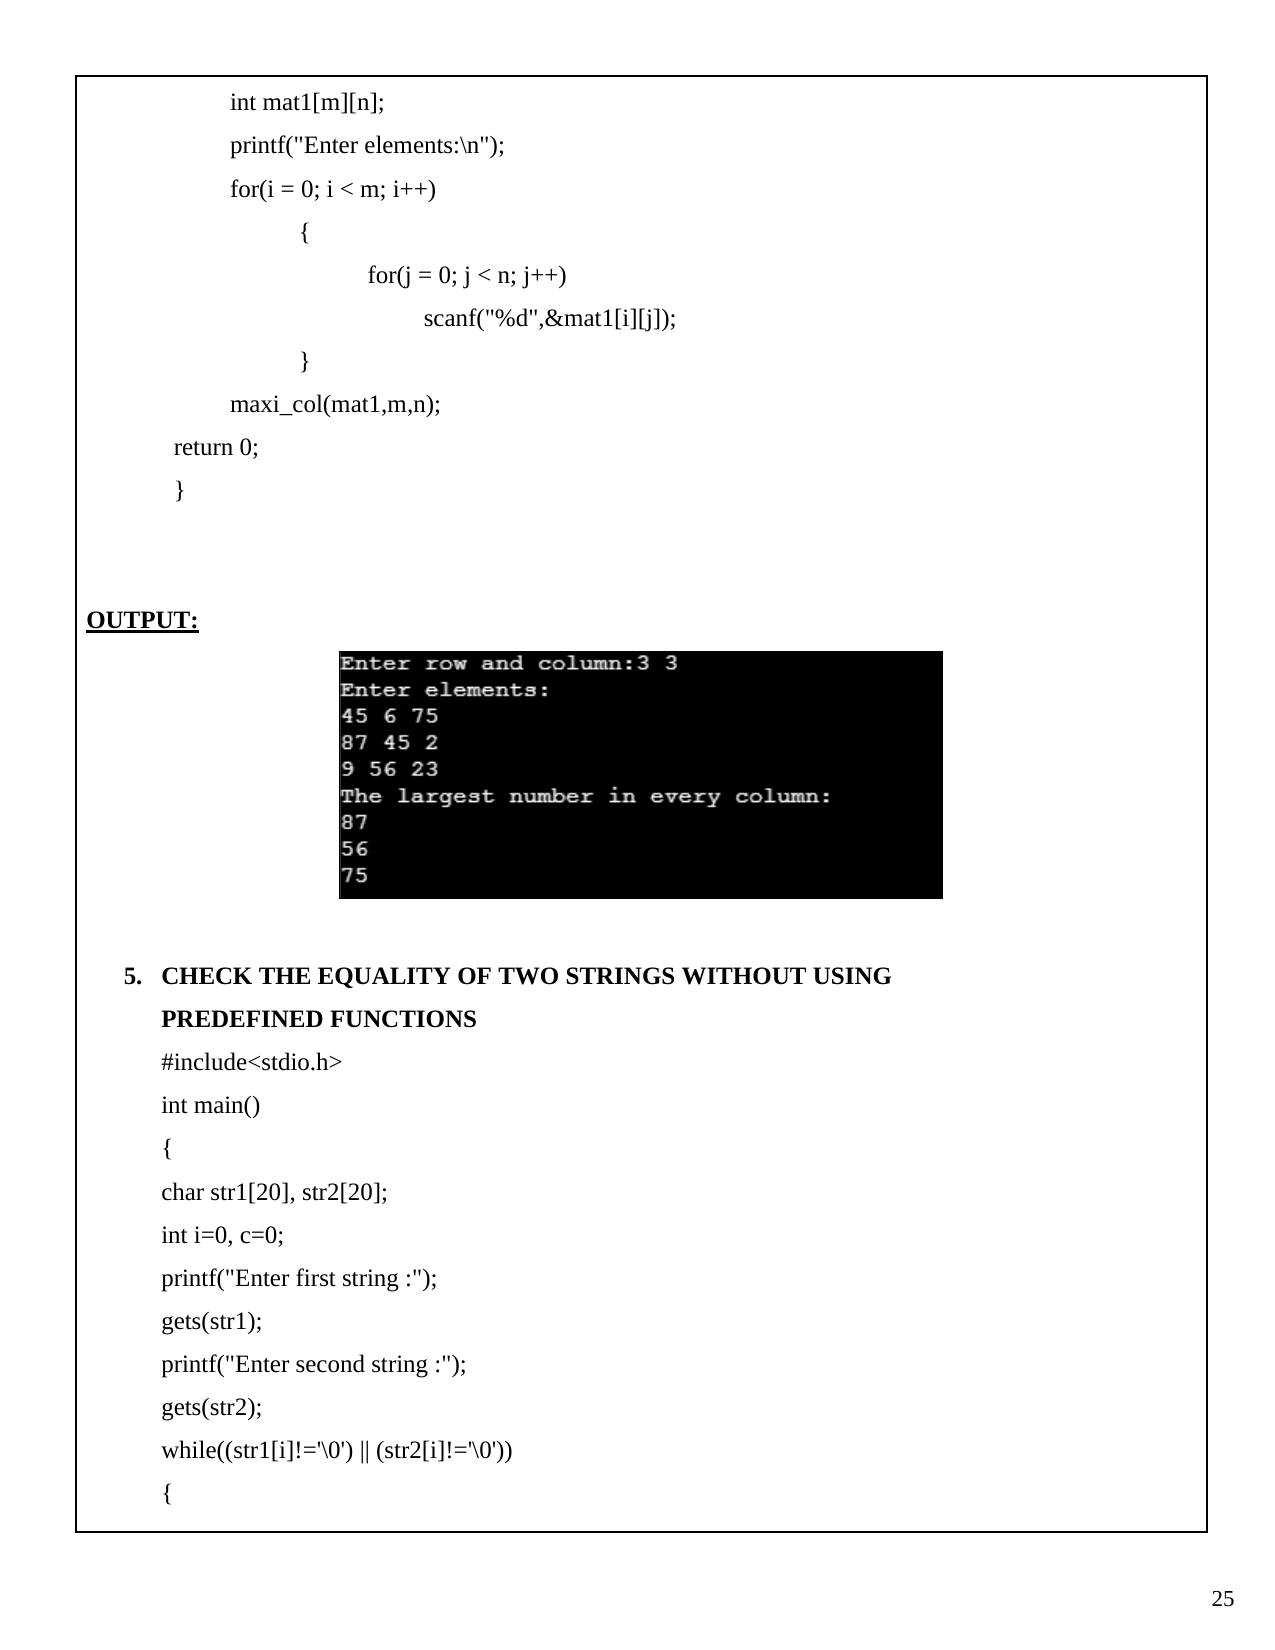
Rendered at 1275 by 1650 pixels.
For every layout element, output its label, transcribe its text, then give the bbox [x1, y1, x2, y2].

text maxi_col(mat1,m,n); return 0; [173, 389, 443, 461]
text for(j = 0; j < n; j++) scanf("%d",&mat1[i][j]); [367, 260, 678, 332]
text { [161, 1478, 1254, 1507]
text } [173, 476, 1254, 504]
text OUTPUT: [86, 605, 1254, 634]
picture [340, 652, 942, 898]
text #include<stdio.h> int main() [161, 1047, 345, 1119]
text while((str1[i]!='\0') || (str2[i]!='\0')) [161, 1435, 1254, 1464]
text { [161, 1133, 1254, 1162]
text char str1[20], str2[20]; int i=0, c=0; [161, 1177, 390, 1248]
text } [298, 346, 1254, 375]
list CHECK THE EQUALITY OF TWO STRINGS WITHOUT USING PREDEFINED FUNCTIONS [123, 961, 1058, 1033]
text printf("Enter first string :"); gets(str1); [161, 1263, 440, 1335]
text printf("Enter second string :"); gets(str2); [161, 1349, 469, 1421]
text { [298, 217, 1254, 246]
text int mat1[m][n]; printf("Enter elements:\n"); for(i = 0; i < m; i++) [230, 87, 507, 202]
